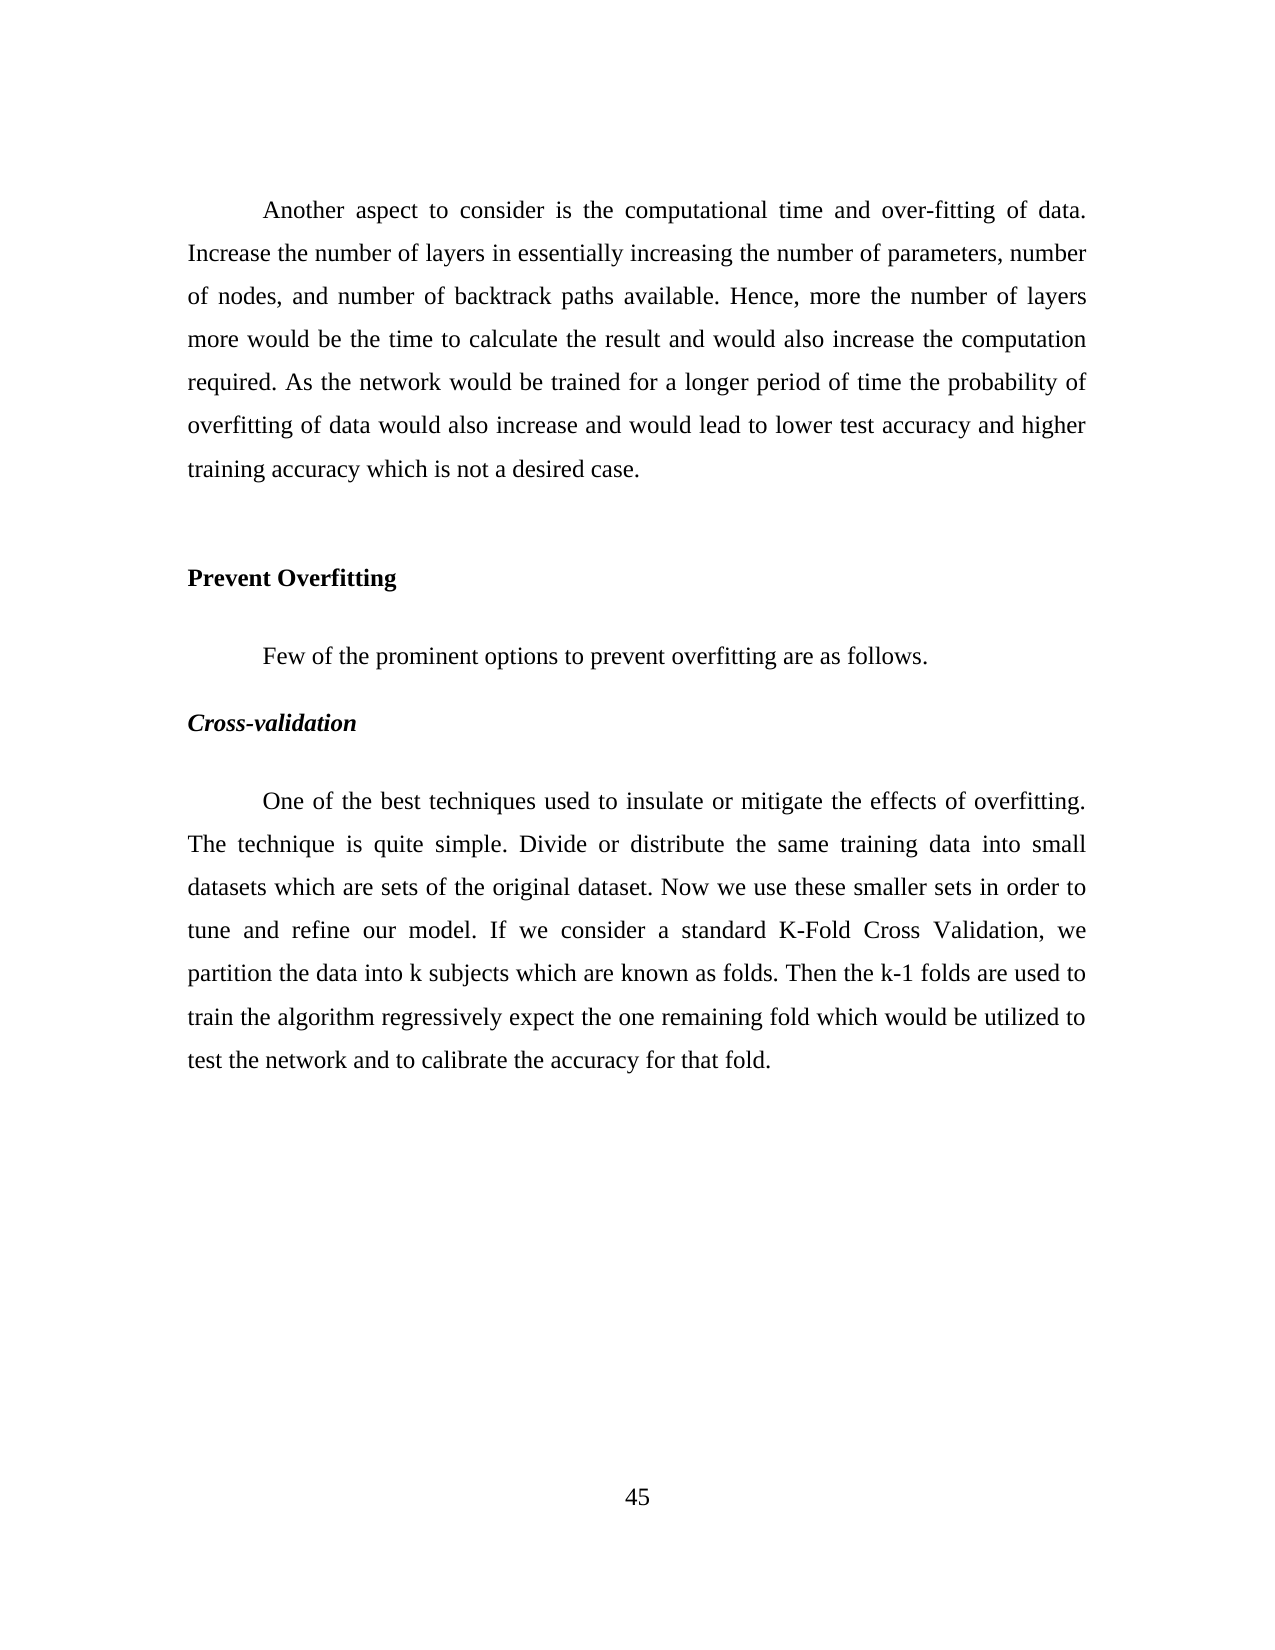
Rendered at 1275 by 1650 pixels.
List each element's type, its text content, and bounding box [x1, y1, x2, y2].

subtitle Prevent Overfitting [187, 540, 1087, 598]
text Few of the prominent options to prevent overfitting are as follows. [187, 641, 1087, 670]
subtitle Cross-validation [187, 684, 1087, 743]
text One of the best techniques used to insulate or mitigate the effects of overfitting. The technique is quite simple. Divide or distribute the same training data into small datasets which are sets of the original dataset. Now we use these smaller sets in order to tune and refine our model. If we consider a standard K-Fold Cross Validation, we partition the data into k subjects which are known as folds. Then the k-1 folds are used to train the algorithm regressively expect the one remaining fold which would be utilized to test the network and to calibrate the accuracy for that fold. [187, 786, 1087, 1073]
text Another aspect to consider is the computational time and over-fitting of data. Increase the number of layers in essentially increasing the number of parameters, number of nodes, and number of backtrack paths available. Hence, more the number of layers more would be the time to calculate the result and would also increase the computation required. As the network would be trained for a longer period of time the probability of overfitting of data would also increase and would lead to lower test accuracy and higher training accuracy which is not a desired case. [187, 195, 1087, 482]
